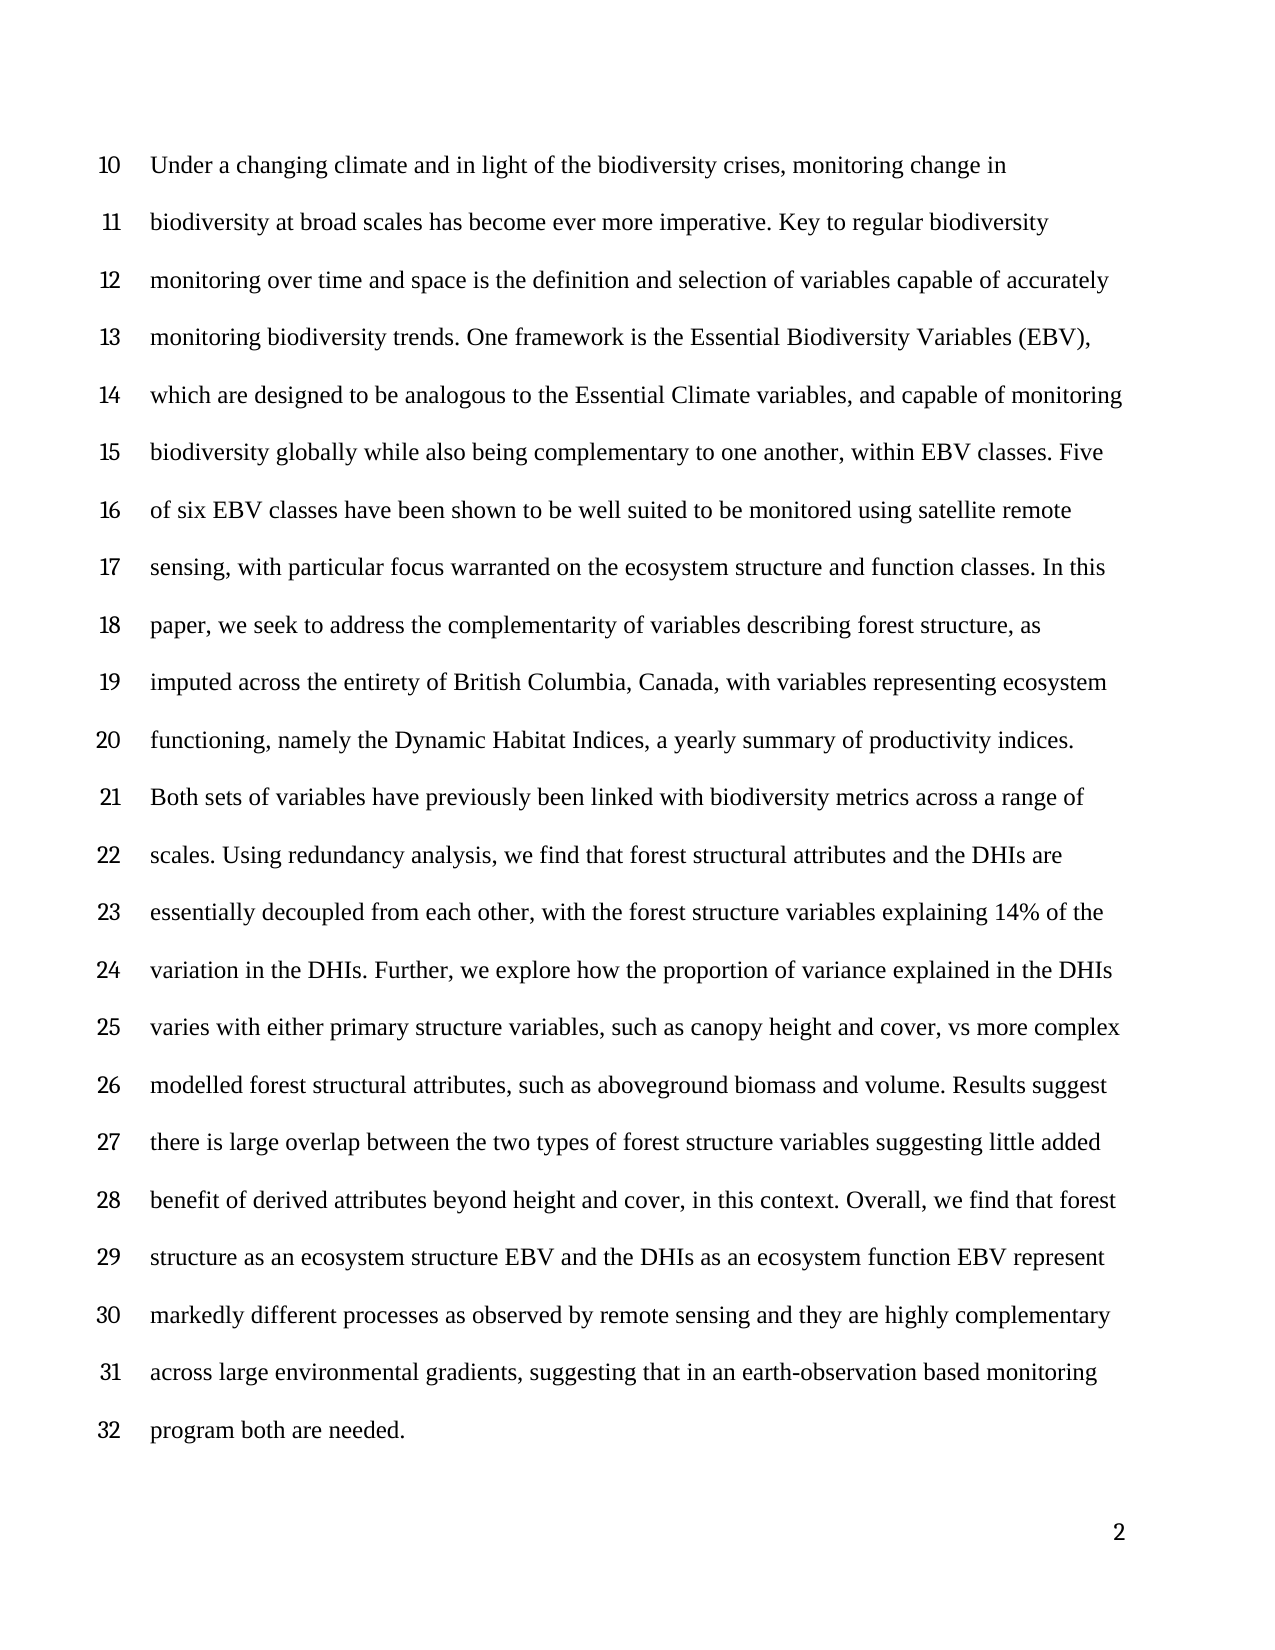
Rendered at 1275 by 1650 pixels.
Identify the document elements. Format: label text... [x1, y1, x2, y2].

text Under a changing climate and in light of the biodiversity crises, monitoring change in biodiversity at broad scales has become ever more imperative. Key to regular biodiversity monitoring over time and space is the definition and selection of variables capable of accurately monitoring biodiversity trends. One framework is the Essential Biodiversity Variables (EBV), which are designed to be analogous to the Essential Climate variables, and capable of monitoring biodiversity globally while also being complementary to one another, within EBV classes. Five of six EBV classes have been shown to be well suited to be monitored using satellite remote sensing, with particular focus warranted on the ecosystem structure and function classes. In this paper, we seek to address the complementarity of variables describing forest structure, as imputed across the entirety of British Columbia, Canada, with variables representing ecosystem functioning, namely the Dynamic Habitat Indices, a yearly summary of productivity indices. Both sets of variables have previously been linked with biodiversity metrics across a range of scales. Using redundancy analysis, we find that forest structural attributes and the DHIs are essentially decoupled from each other, with the forest structure variables explaining 14% of the variation in the DHIs. Further, we explore how the proportion of variance explained in the DHIs varies with either primary structure variables, such as canopy height and cover, vs more complex modelled forest structural attributes, such as aboveground biomass and volume. Results suggest there is large overlap between the two types of forest structure variables suggesting little added benefit of derived attributes beyond height and cover, in this context. Overall, we find that forest structure as an ecosystem structure EBV and the DHIs as an ecosystem function EBV represent markedly different processes as observed by remote sensing and they are highly complementary across large environmental gradients, suggesting that in an earth-observation based monitoring program both are needed. [150, 150, 1125, 1444]
